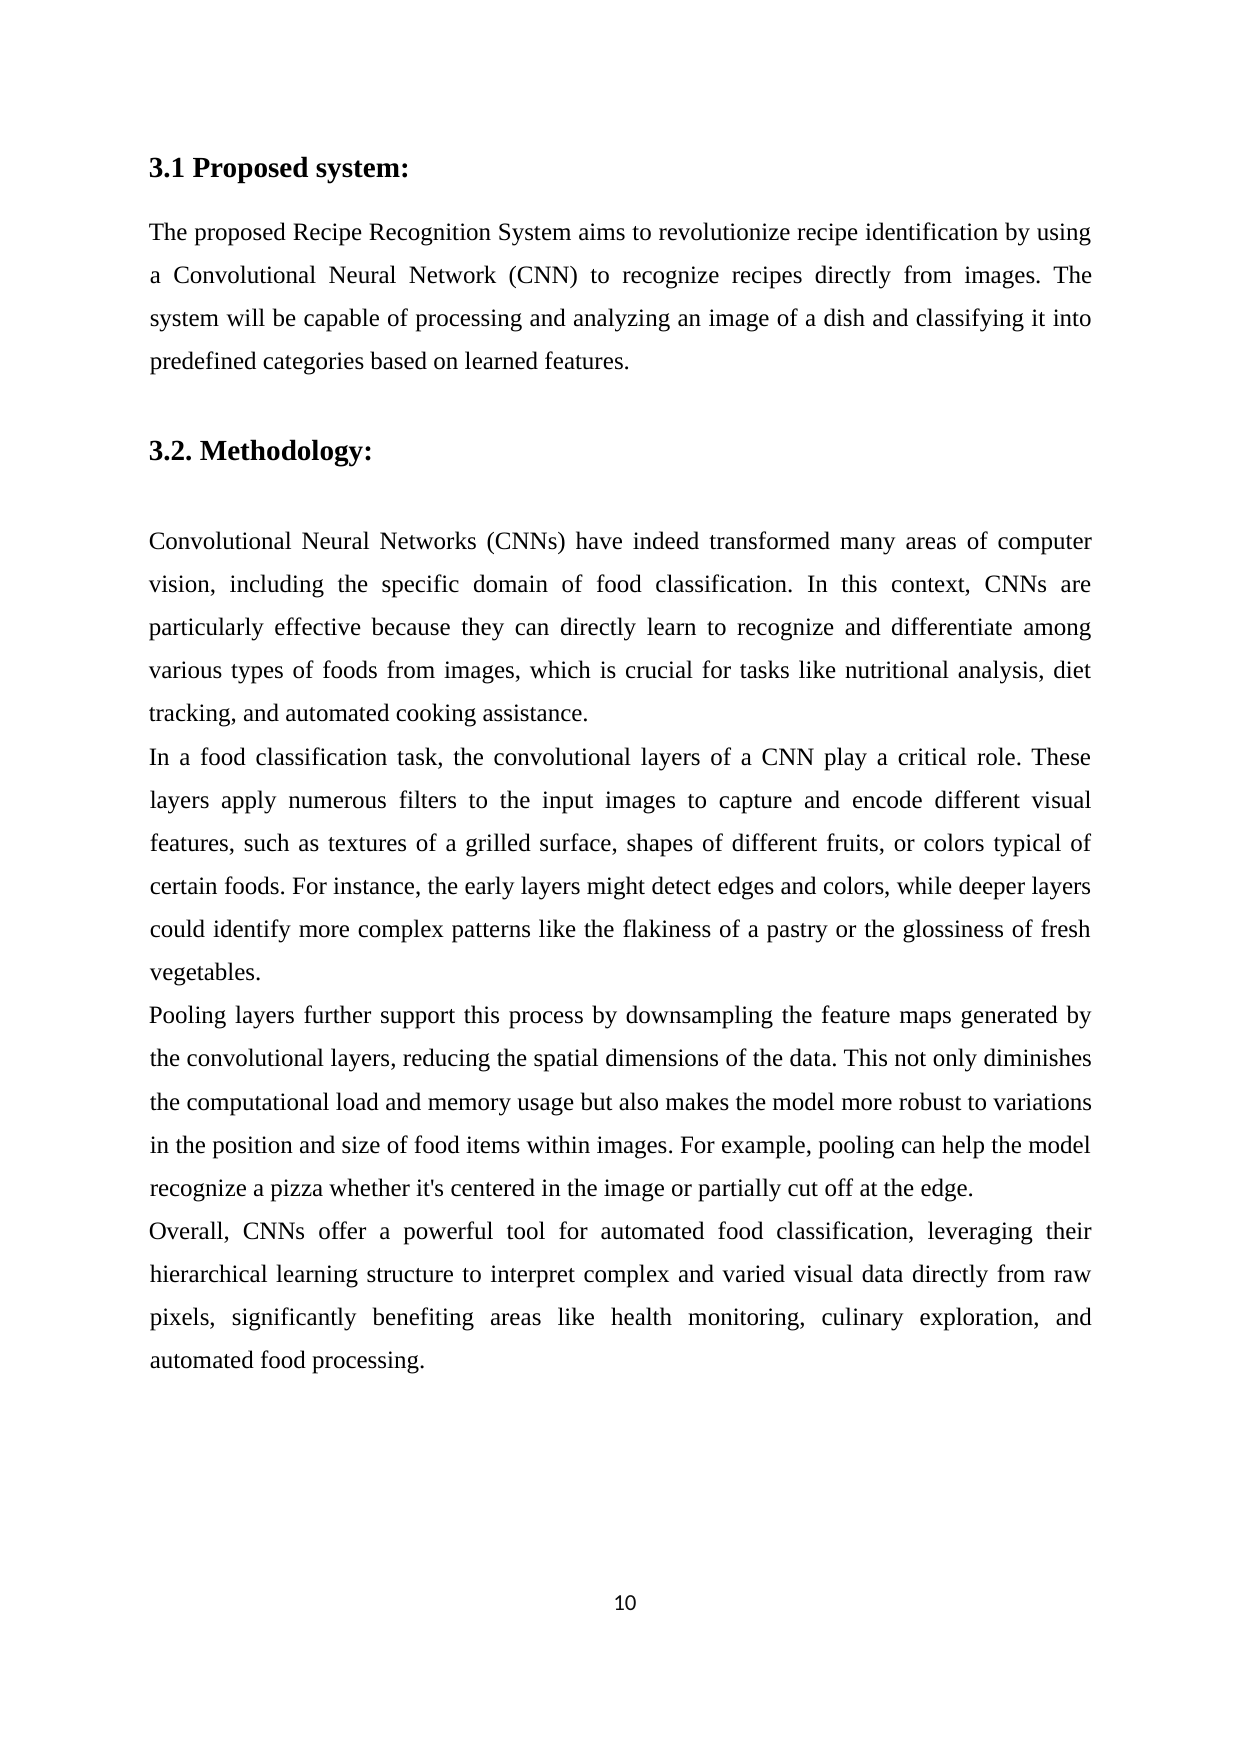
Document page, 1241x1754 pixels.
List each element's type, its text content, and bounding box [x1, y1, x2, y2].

text Pooling layers further support this process by downsampling the feature maps generated by the convolutional layers, reducing the spatial dimensions of the data. This not only diminishes the computational load and memory usage but also makes the model more robust to variations in the position and size of food items within images. For example, pooling can help the model recognize a pizza whether it's centered in the image or partially cut off at the edge. [148, 1000, 1093, 1202]
text Overall, CNNs offer a powerful tool for automated food classification, leveraging their hierarchical learning structure to interpret complex and varied visual data directly from raw pixels, significantly benefiting areas like health monitoring, culinary exploration, and automated food processing. [148, 1216, 1093, 1374]
text In a food classification task, the convolutional layers of a CNN play a critical role. These layers apply numerous filters to the input images to capture and encode different visual features, such as textures of a grilled surface, shapes of different fruits, or colors typical of certain foods. For instance, the early layers might detect edges and colors, while deeper layers could identify more complex patterns like the flakiness of a pastry or the glossiness of fresh vegetables. [148, 742, 1093, 986]
text The proposed Recipe Recognition System aims to revolutionize recipe identification by using a Convolutional Neural Network (CNN) to recognize recipes directly from images. The system will be capable of processing and analyzing an image of a dish and classifying it into predefined categories based on learned features. [148, 217, 1093, 375]
text 3.2. Methodology: [148, 433, 1101, 466]
text Convolutional Neural Networks (CNNs) have indeed transformed many areas of computer vision, including the specific domain of food classification. In this context, CNNs are particularly effective because they can directly learn to recognize and differentiate among various types of foods from images, which is crucial for tasks like nutritional analysis, diet tracking, and automated cooking assistance. [148, 526, 1093, 727]
text 3.1 Proposed system: [148, 150, 1101, 183]
